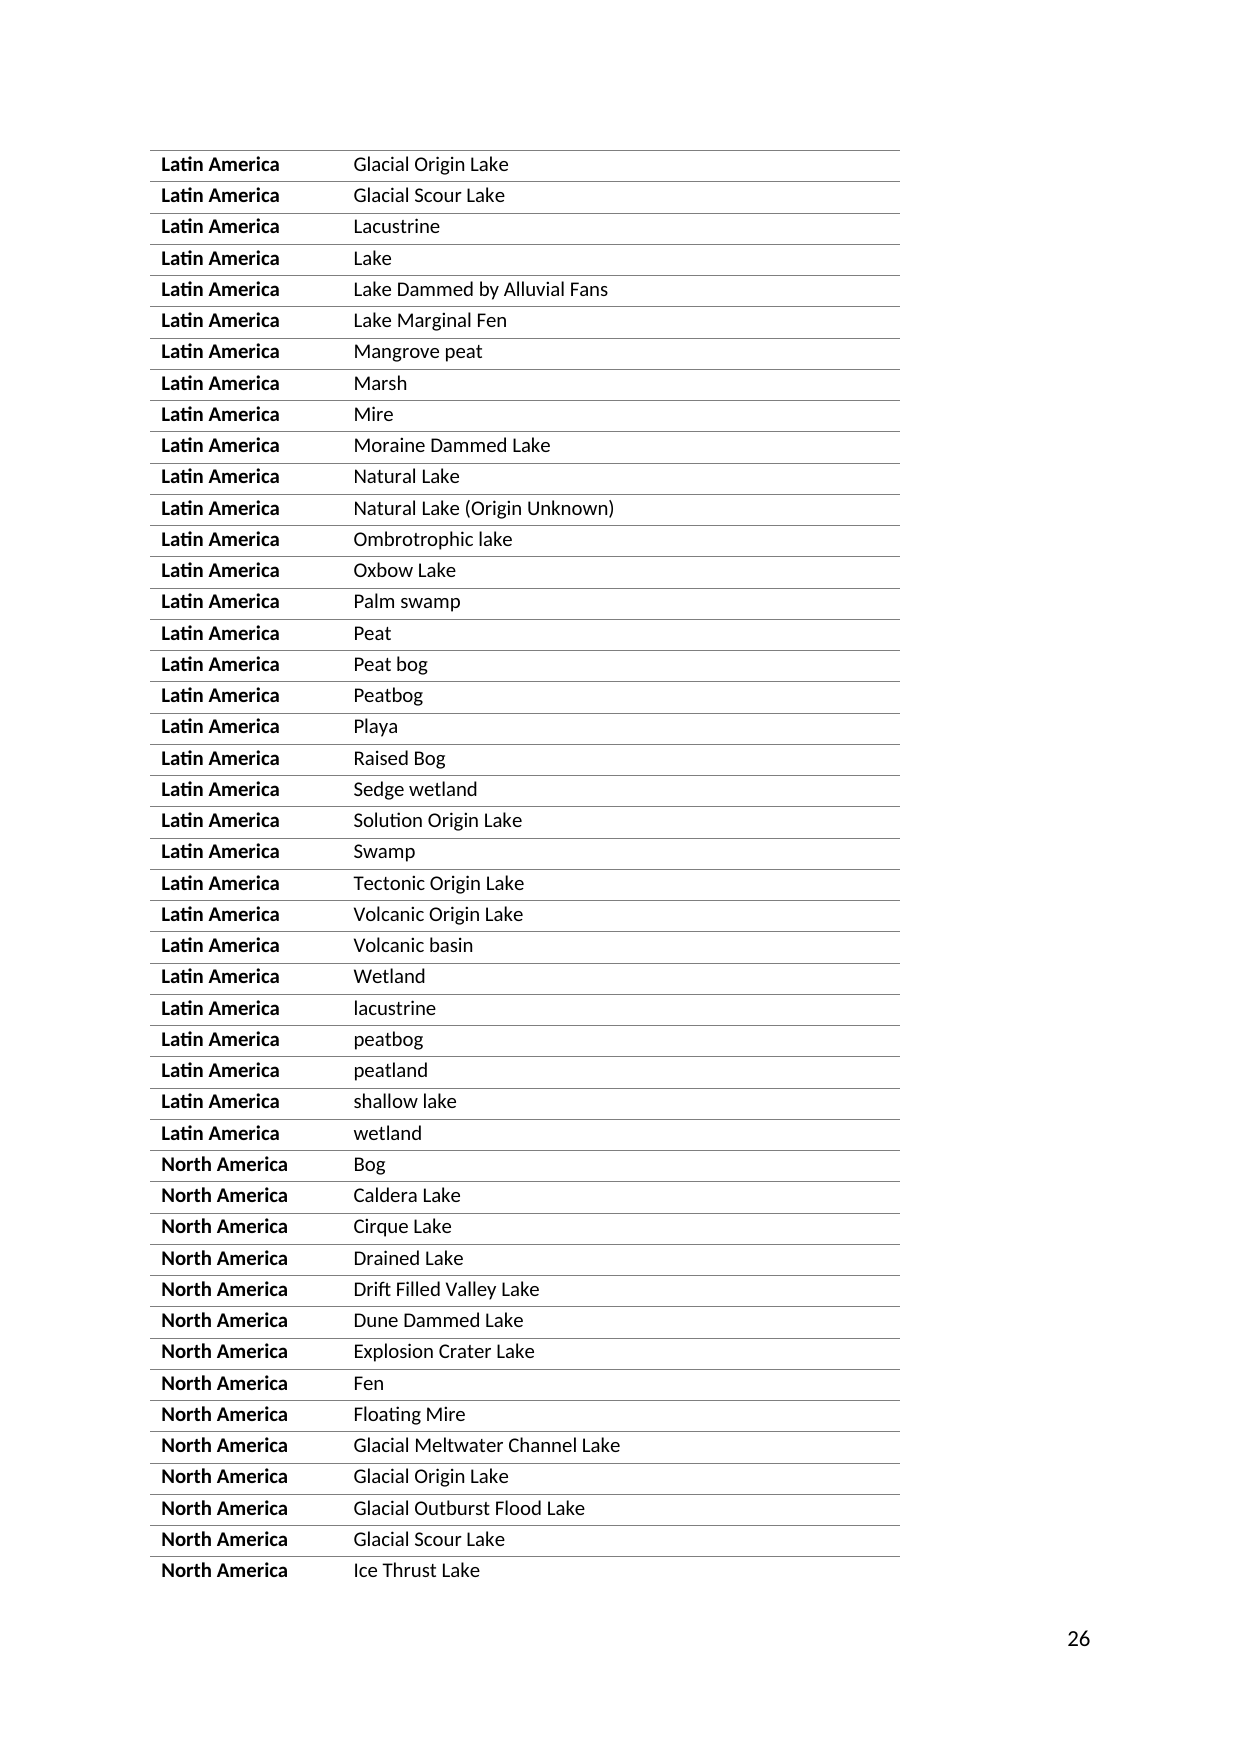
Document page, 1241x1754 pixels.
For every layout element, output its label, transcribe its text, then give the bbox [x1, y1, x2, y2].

table_cell Glacial Outburst Flood Lake [342, 1495, 900, 1525]
table_cell Latin America [150, 401, 342, 431]
table_cell North America [150, 1557, 342, 1587]
table_cell North America [150, 1182, 342, 1212]
table_cell Latin America [150, 276, 342, 306]
table_cell Floating Mire [342, 1401, 900, 1431]
table_cell Latin America [150, 182, 342, 212]
table_cell Mangrove peat [342, 339, 900, 369]
table_cell Latin America [150, 1026, 342, 1056]
table_cell Latin America [150, 589, 342, 619]
table_cell Volcanic Origin Lake [342, 901, 900, 931]
table_cell North America [150, 1245, 342, 1275]
table_cell Bog [342, 1151, 900, 1181]
table_cell Ice Thrust Lake [342, 1557, 900, 1587]
table_cell Latin America [150, 245, 342, 275]
table_cell Latin America [150, 932, 342, 962]
table_cell Latin America [150, 651, 342, 681]
table_cell Latin America [150, 557, 342, 587]
table_cell Ombrotrophic lake [342, 526, 900, 556]
table_cell lacustrine [342, 995, 900, 1025]
table_cell Latin America [150, 464, 342, 494]
table_cell Latin America [150, 1120, 342, 1150]
table_cell Latin America [150, 807, 342, 837]
table_cell North America [150, 1307, 342, 1337]
table_cell North America [150, 1214, 342, 1244]
table_cell Moraine Dammed Lake [342, 432, 900, 462]
table_cell Latin America [150, 526, 342, 556]
table_cell Latin America [150, 682, 342, 712]
table_cell Lake Marginal Fen [342, 307, 900, 337]
table_cell Lake Dammed by Alluvial Fans [342, 276, 900, 306]
table_cell North America [150, 1464, 342, 1494]
table_cell Drained Lake [342, 1245, 900, 1275]
table_cell Latin America [150, 495, 342, 525]
table_cell Latin America [150, 151, 342, 181]
table_cell Explosion Crater Lake [342, 1339, 900, 1369]
table_cell Palm swamp [342, 589, 900, 619]
table_cell North America [150, 1370, 342, 1400]
table_cell shallow lake [342, 1089, 900, 1119]
table_cell Latin America [150, 307, 342, 337]
table_cell Latin America [150, 870, 342, 900]
table_cell Latin America [150, 995, 342, 1025]
table_cell North America [150, 1339, 342, 1369]
table_cell Lake [342, 245, 900, 275]
table_cell Dune Dammed Lake [342, 1307, 900, 1337]
table_cell wetland [342, 1120, 900, 1150]
table_cell Latin America [150, 1089, 342, 1119]
table_cell North America [150, 1151, 342, 1181]
table_cell North America [150, 1401, 342, 1431]
table_cell Peatbog [342, 682, 900, 712]
table_cell Mire [342, 401, 900, 431]
table_cell Glacial Scour Lake [342, 1526, 900, 1556]
table_cell North America [150, 1276, 342, 1306]
table_cell Volcanic basin [342, 932, 900, 962]
table_cell Latin America [150, 370, 342, 400]
table_cell Lacustrine [342, 214, 900, 244]
table_cell Latin America [150, 620, 342, 650]
table_cell Natural Lake (Origin Unknown) [342, 495, 900, 525]
table_cell peatbog [342, 1026, 900, 1056]
table_cell peatland [342, 1057, 900, 1087]
table_cell Natural Lake [342, 464, 900, 494]
table_cell Tectonic Origin Lake [342, 870, 900, 900]
table_cell Peat [342, 620, 900, 650]
table_cell Caldera Lake [342, 1182, 900, 1212]
table_cell Raised Bog [342, 745, 900, 775]
table_cell Swamp [342, 839, 900, 869]
table_cell Cirque Lake [342, 1214, 900, 1244]
table_cell Latin America [150, 839, 342, 869]
table_cell Latin America [150, 745, 342, 775]
table_cell Glacial Origin Lake [342, 1464, 900, 1494]
table_cell Fen [342, 1370, 900, 1400]
table_cell Latin America [150, 432, 342, 462]
table_cell Glacial Origin Lake [342, 151, 900, 181]
table_cell Glacial Meltwater Channel Lake [342, 1432, 900, 1462]
table_cell North America [150, 1495, 342, 1525]
table_cell Wetland [342, 964, 900, 994]
table_cell Peat bog [342, 651, 900, 681]
table_cell Latin America [150, 964, 342, 994]
table_cell Latin America [150, 1057, 342, 1087]
table_cell North America [150, 1432, 342, 1462]
table_cell Drift Filled Valley Lake [342, 1276, 900, 1306]
table_cell Solution Origin Lake [342, 807, 900, 837]
table_cell Latin America [150, 714, 342, 744]
table_cell Playa [342, 714, 900, 744]
table_cell Latin America [150, 214, 342, 244]
table_cell Latin America [150, 901, 342, 931]
table_cell Sedge wetland [342, 776, 900, 806]
table_cell North America [150, 1526, 342, 1556]
table_cell Glacial Scour Lake [342, 182, 900, 212]
table_cell Oxbow Lake [342, 557, 900, 587]
table_cell Latin America [150, 339, 342, 369]
table_cell Latin America [150, 776, 342, 806]
table_cell Marsh [342, 370, 900, 400]
